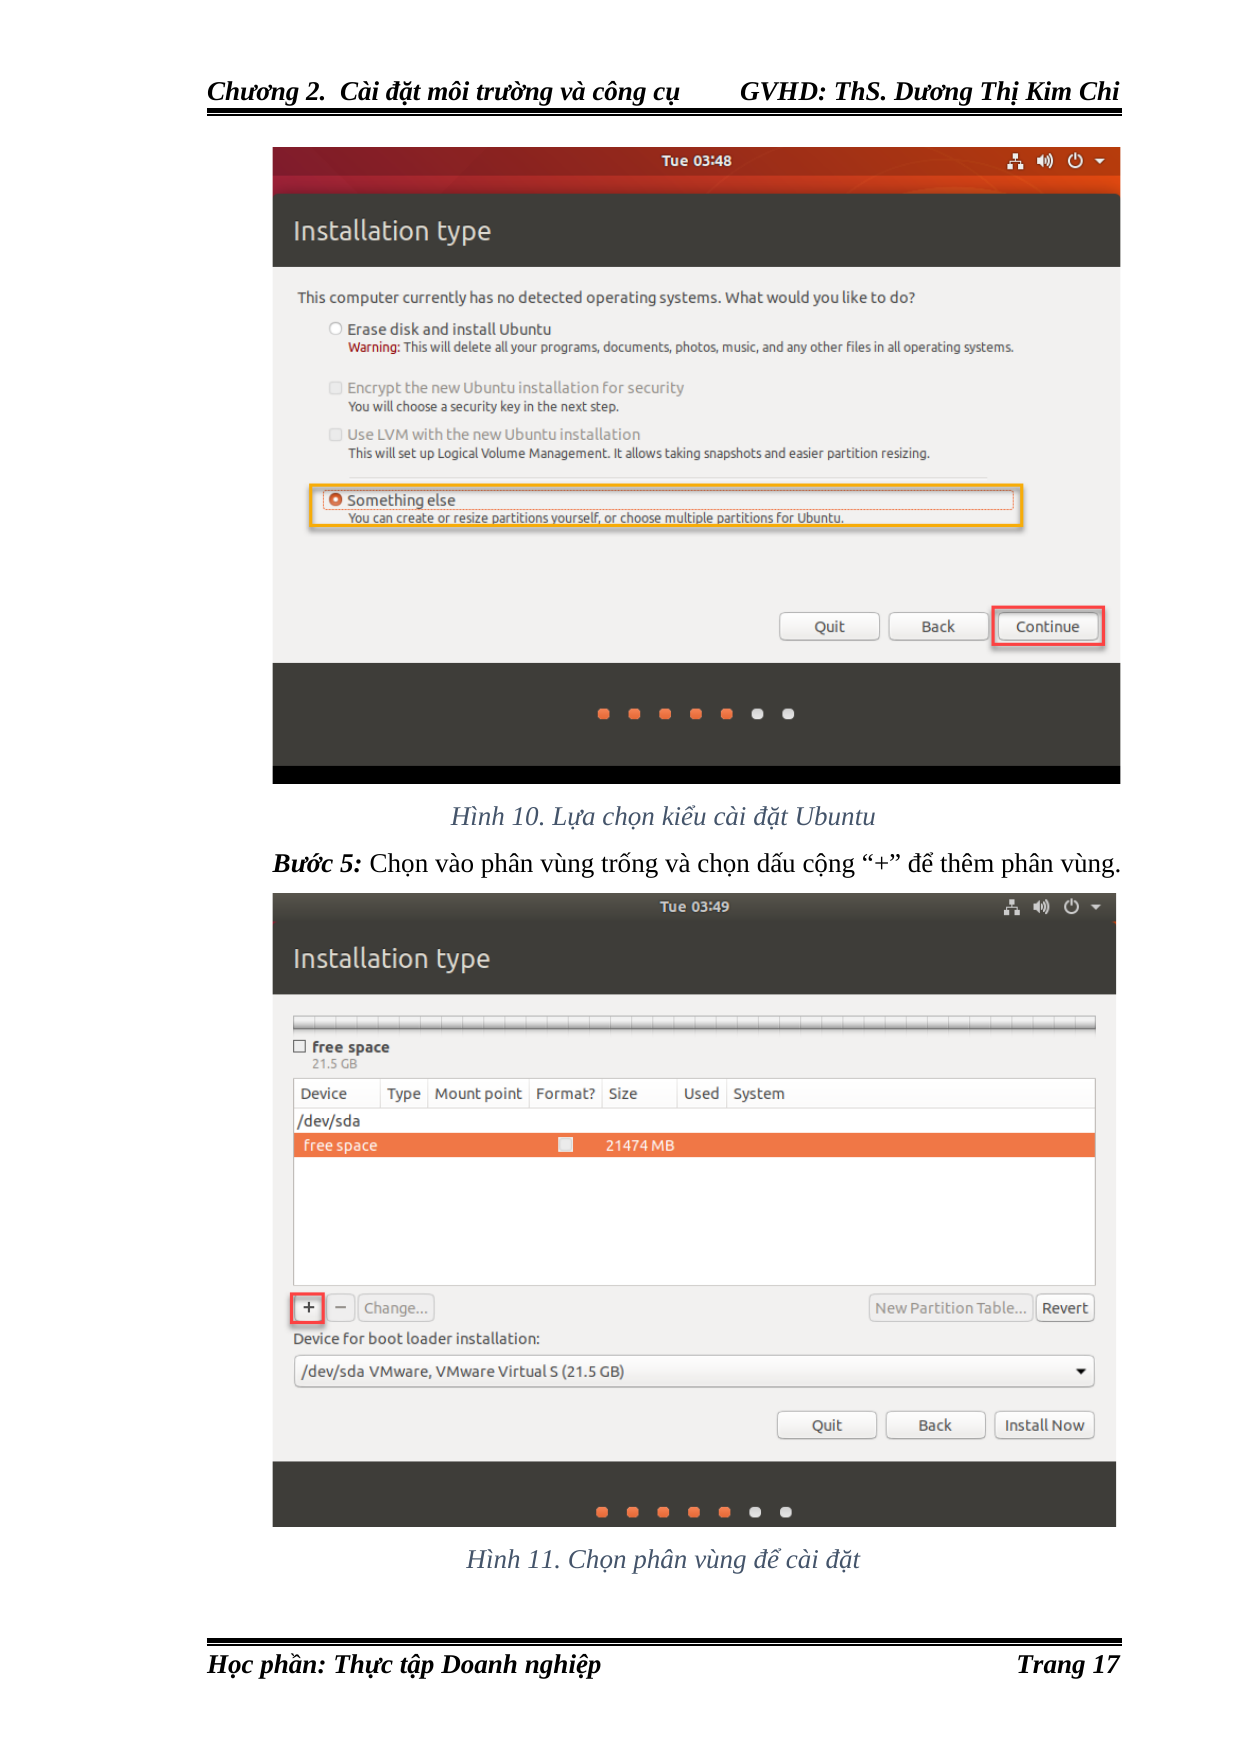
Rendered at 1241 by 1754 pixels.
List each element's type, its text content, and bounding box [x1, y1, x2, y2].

picture [272, 147, 1121, 784]
text Hình 10. Lựa chọn kiểu cài đặt Ubuntu [207, 801, 1122, 832]
text Hình 11. Chọn phân vùng để cài đặt [207, 1543, 1122, 1574]
picture [272, 893, 1117, 1527]
list Bước 5: Chọn vào phân vùng trống và chọn dấu cộng “+” để thêm phân vùng. [272, 847, 1122, 878]
